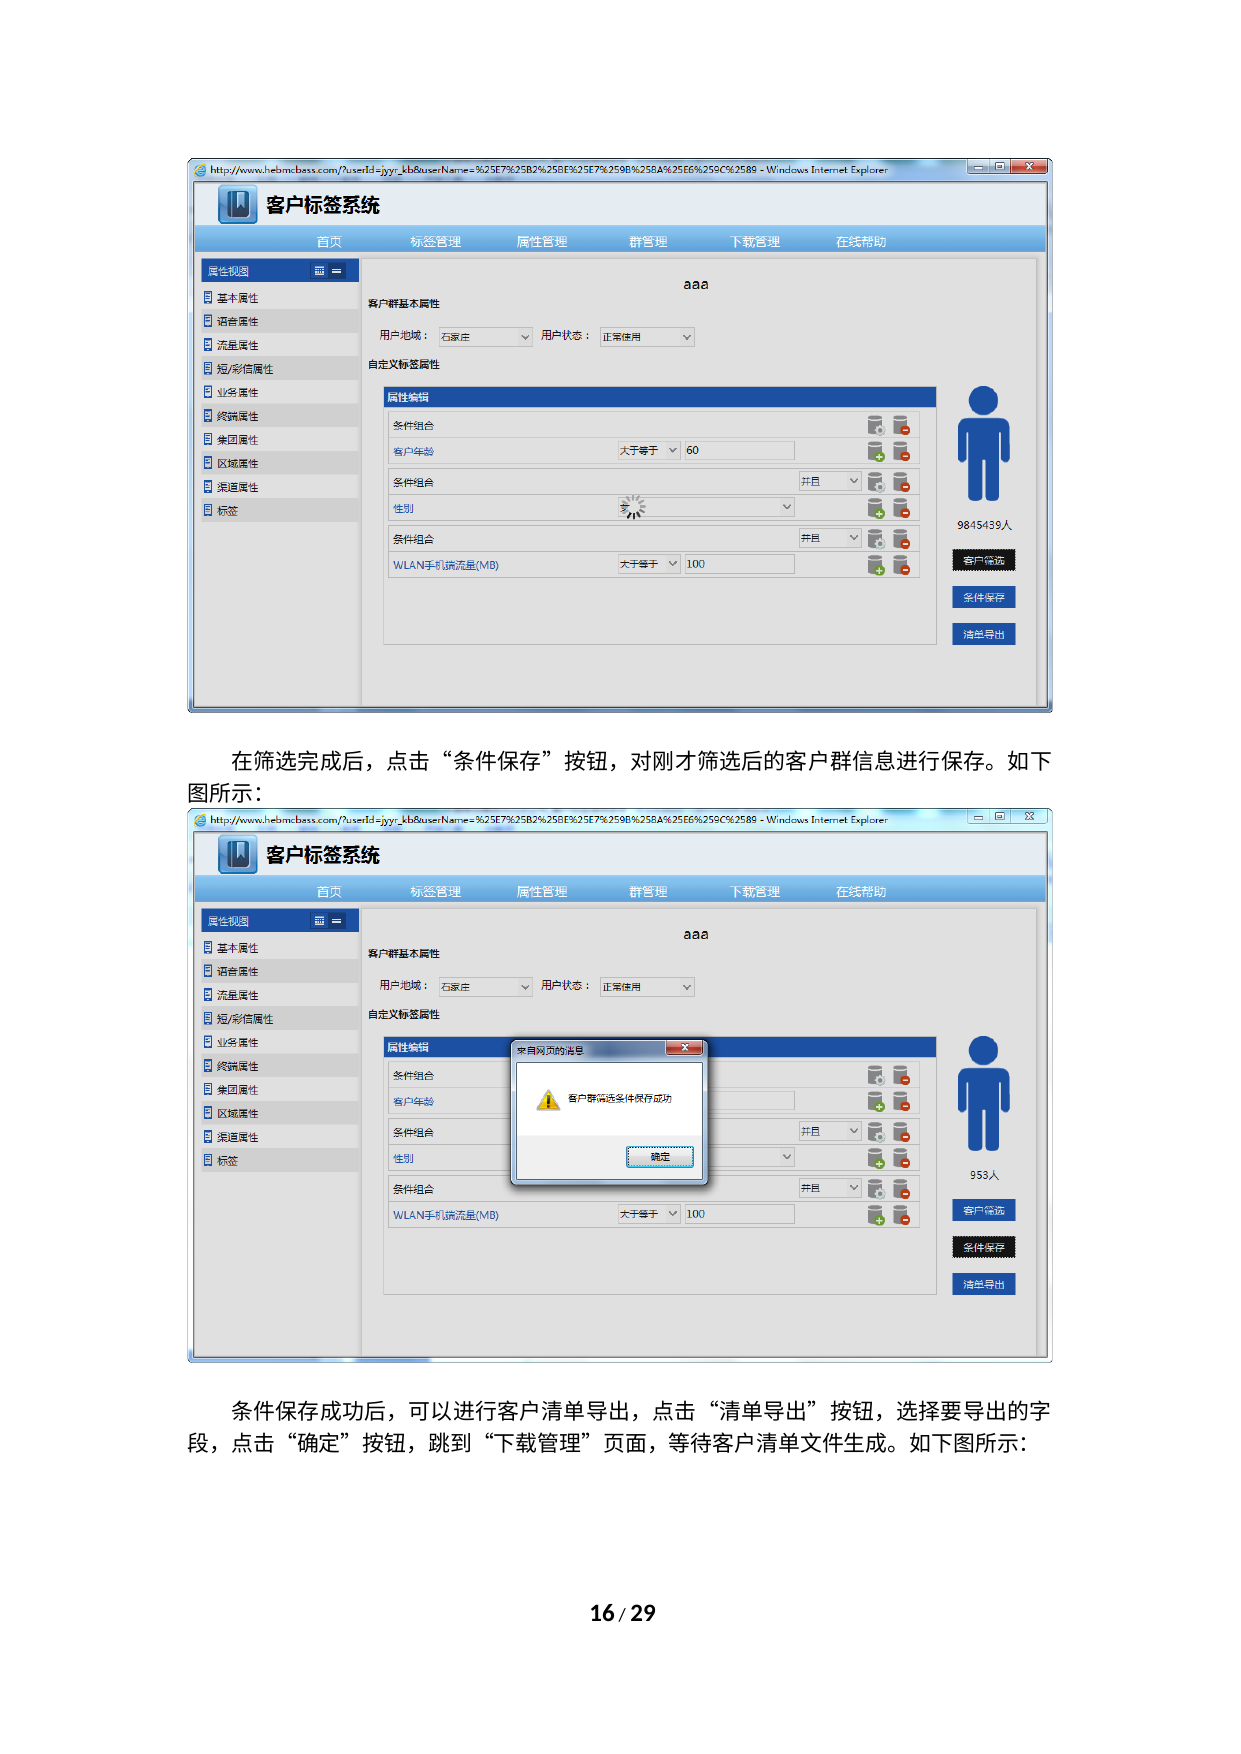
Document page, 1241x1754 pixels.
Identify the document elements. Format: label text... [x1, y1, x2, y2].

text 在筛选完成后，点击“条件保存”按钮，对刚才筛选后的客户群信息进行保存。如下图所示： [187, 743, 1053, 808]
picture [187, 158, 1053, 713]
text 条件保存成功后，可以进行客户清单导出，点击“清单导出”按钮，选择要导出的字段，点击“确定”按钮，跳到“下载管理”页面，等待客户清单文件生成。如下图所示： [187, 1393, 1053, 1458]
picture [187, 808, 1053, 1363]
